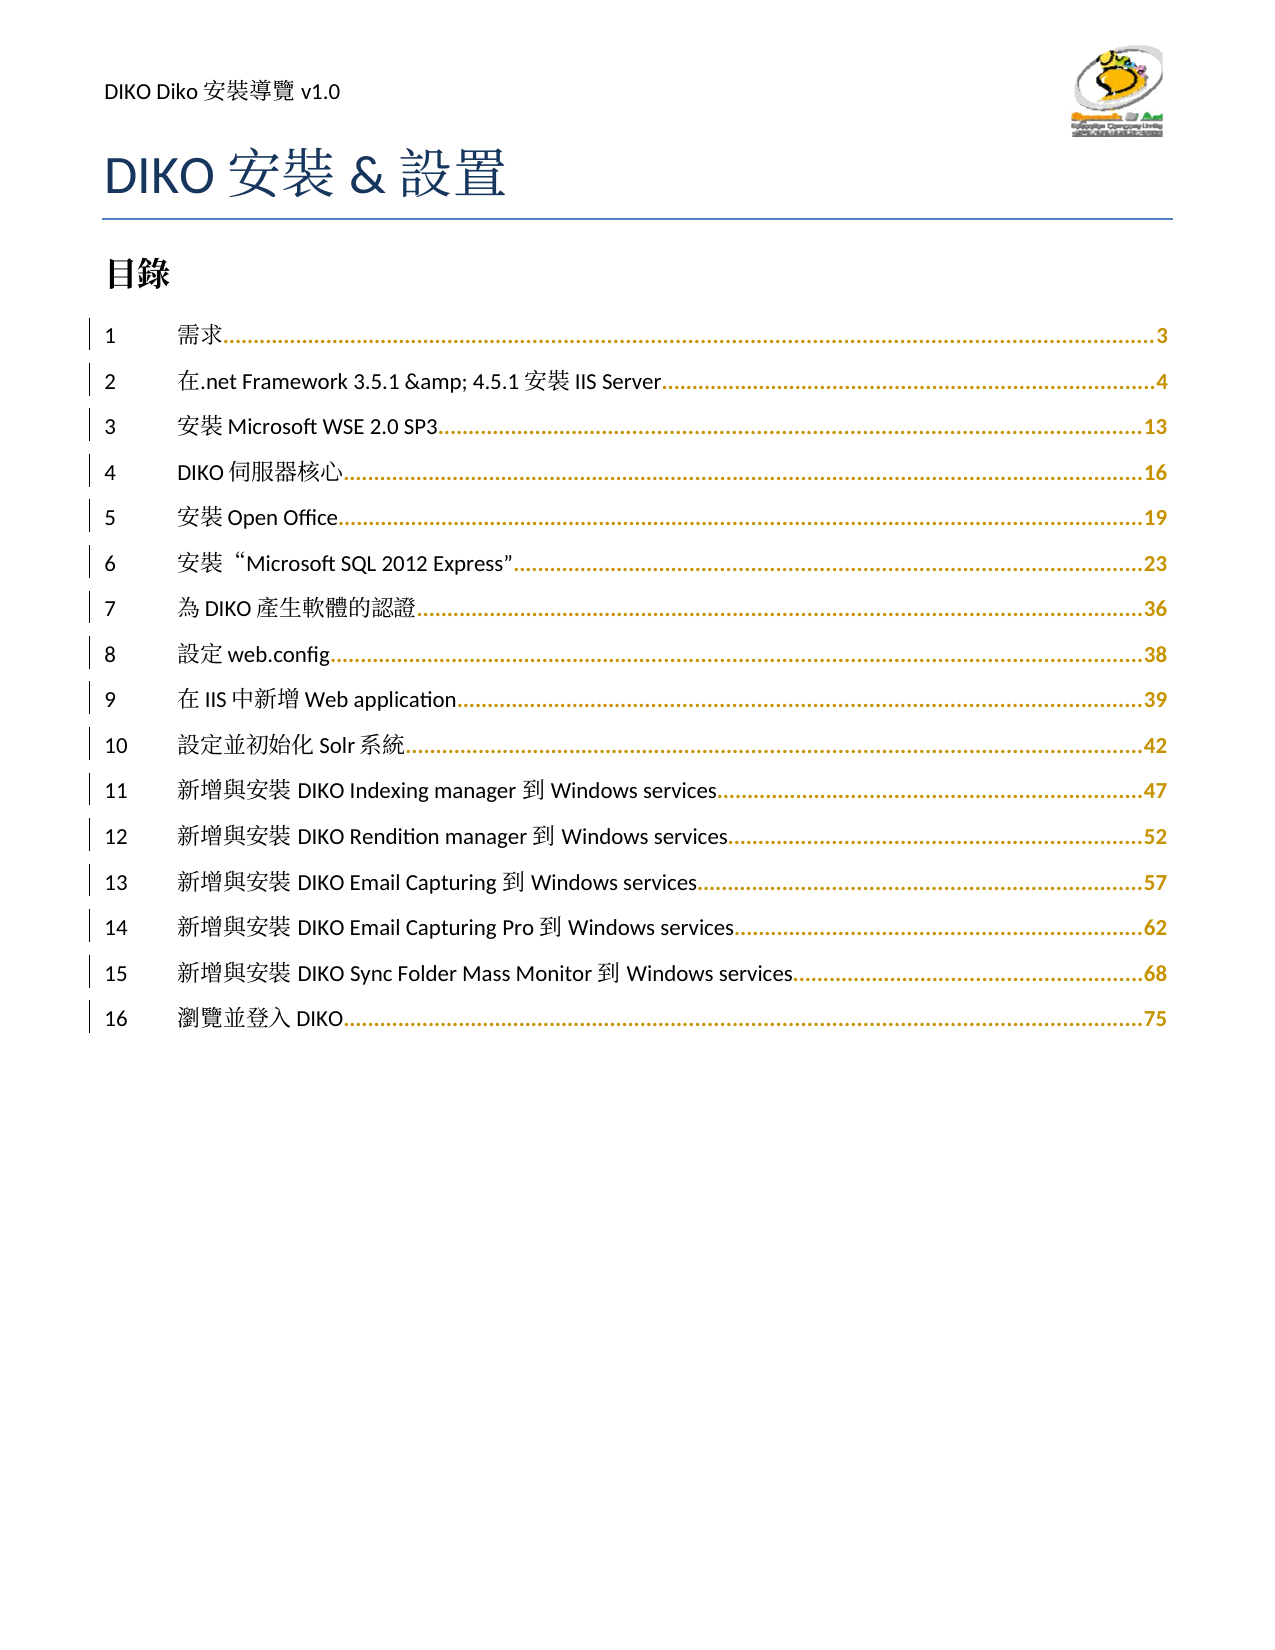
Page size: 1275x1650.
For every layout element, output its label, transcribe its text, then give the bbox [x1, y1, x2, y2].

text 10 設定並初始化Solr系統 42 [104, 727, 1169, 760]
text 4 DIKO伺服器核心 16 [104, 454, 1169, 487]
picture [1068, 42, 1163, 73]
text 9 在IIS中新增Web application 39 [104, 681, 1169, 714]
text 8 設定web.config 38 [104, 636, 1169, 669]
text 6 安裝“Microsoft SQL 2012 Express” 23 [104, 545, 1169, 578]
text 2 在.net Framework 3.5.1 &amp; 4.5.1安裝IIS Server 4 [104, 363, 1169, 396]
text 12 新增與安裝 DIKO Rendition manager 到 Windows services 52 [104, 818, 1169, 851]
text DIKO 安裝 & 設置 [104, 131, 1169, 209]
text 14 新增與安裝 DIKO Email Capturing Pro 到 Windows services 62 [104, 909, 1169, 942]
text DIKO Diko 安裝導覽 v1.0 [104, 73, 1169, 106]
text 5 安裝Open Office 19 [104, 499, 1169, 532]
text 11 新增與安裝 DIKO Indexing manager 到 Windows services 47 [104, 772, 1169, 805]
text 16 瀏覽並登入DIKO 75 [104, 1000, 1169, 1033]
text 15 新增與安裝 DIKO Sync Folder Mass Monitor 到 Windows services 68 [104, 954, 1169, 987]
text 7 為DIKO產生軟體的認證 36 [104, 591, 1169, 623]
picture [1068, 106, 1163, 131]
text 3 安裝Microsoft WSE 2.0 SP3 13 [104, 408, 1169, 441]
text 1 需求 3 [104, 317, 1169, 350]
text 13 新增與安裝 DIKO Email Capturing 到 Windows services 57 [104, 863, 1169, 896]
text 目錄 [104, 248, 1169, 296]
